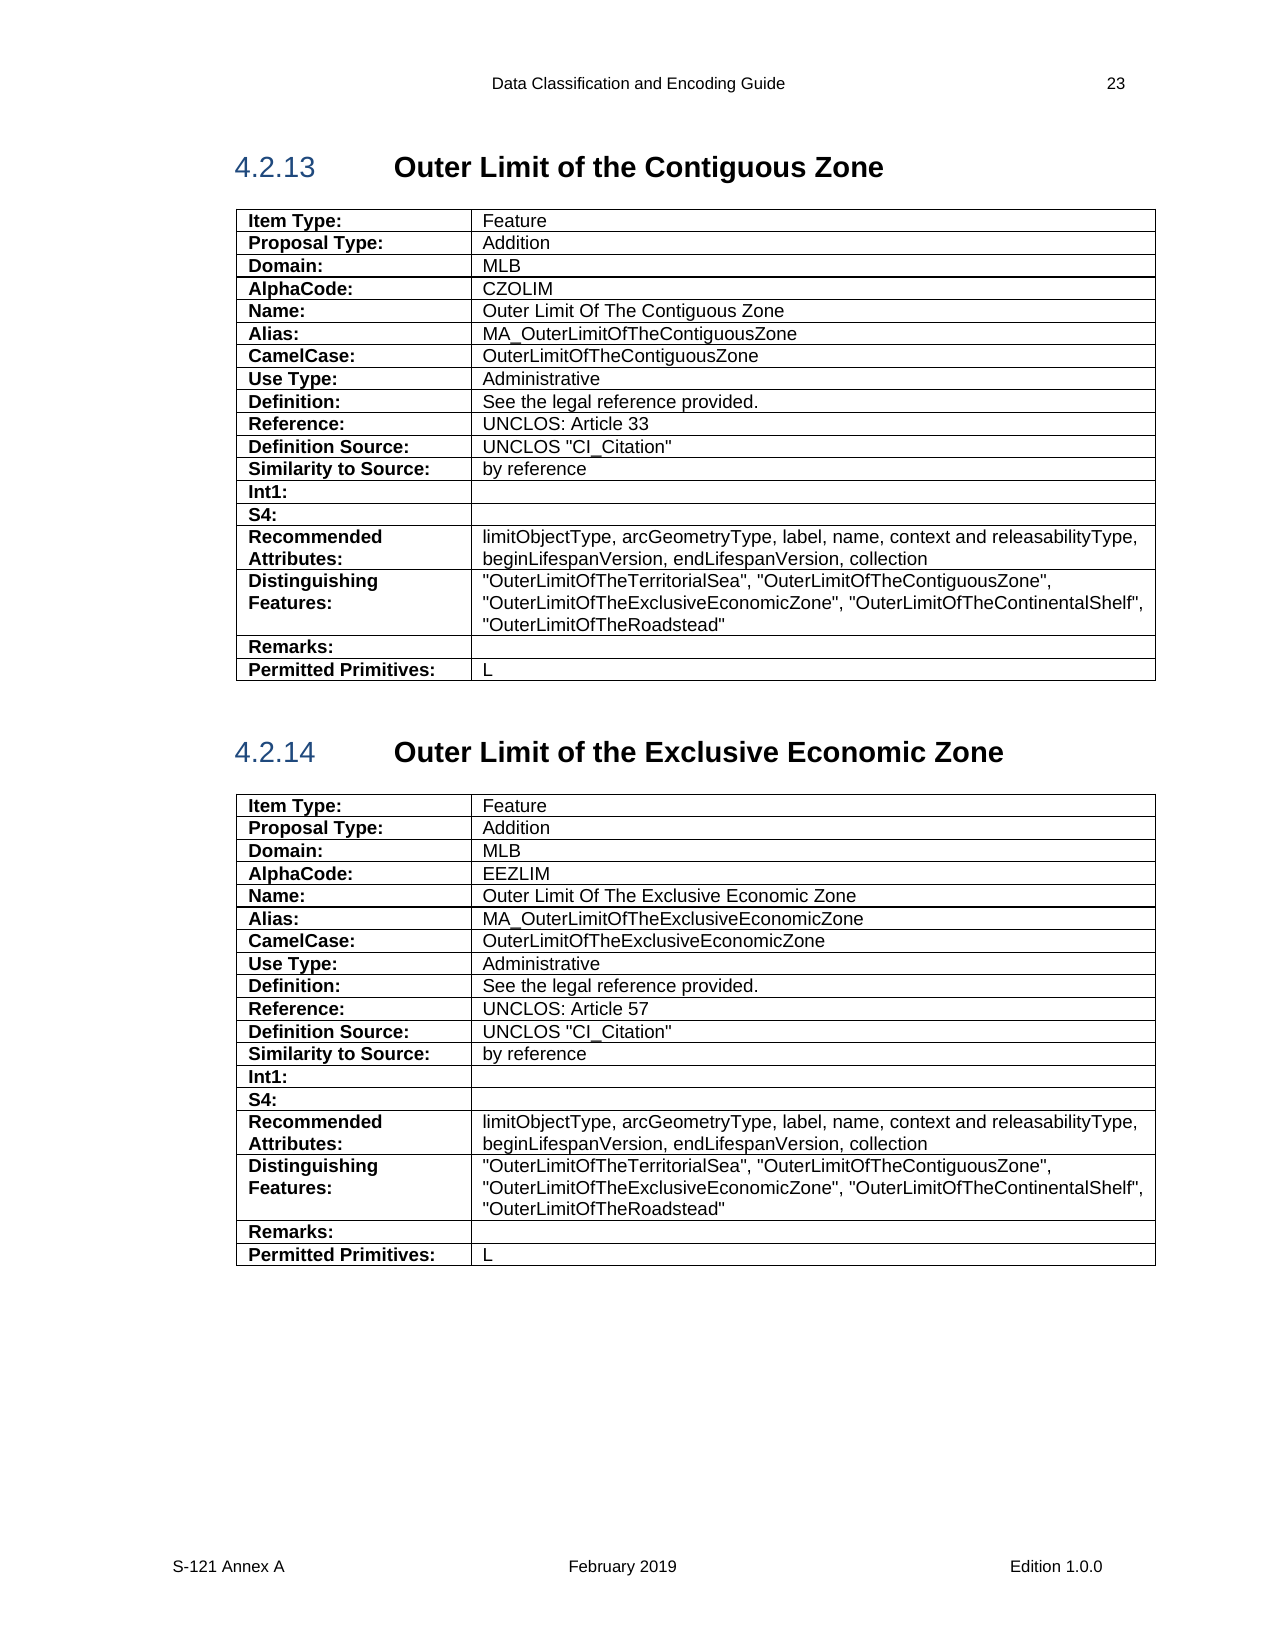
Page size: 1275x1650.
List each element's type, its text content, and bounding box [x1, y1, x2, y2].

table_cell Distinguishing Features: [237, 570, 471, 635]
table_cell Remarks: [237, 636, 471, 657]
table_cell Int1: [237, 1066, 471, 1087]
table_cell by reference [472, 1043, 1155, 1065]
table_cell Alias: [237, 908, 471, 929]
table_cell Definition: [237, 390, 471, 412]
table_cell AlphaCode: [237, 862, 471, 884]
table_cell Use Type: [237, 368, 471, 389]
table_cell Similarity to Source: [237, 1043, 471, 1065]
table_cell Outer Limit Of The Contiguous Zone [472, 300, 1155, 322]
table_cell [472, 1088, 1155, 1110]
table_cell Administrative [472, 953, 1155, 974]
table_cell AlphaCode: [237, 278, 471, 299]
table_cell OuterLimitOfTheExclusiveEconomicZone [472, 930, 1155, 952]
table_cell Permitted Primitives: [237, 1244, 471, 1265]
table_cell S4: [237, 1088, 471, 1110]
table_cell Addition [472, 817, 1155, 839]
table_cell Use Type: [237, 953, 471, 974]
table_cell Distinguishing Features: [237, 1155, 471, 1220]
table_header Item Type: [237, 795, 471, 816]
table_cell MLB [472, 840, 1155, 861]
table_cell Definition Source: [237, 1021, 471, 1042]
table_cell Reference: [237, 998, 471, 1019]
table_cell UNCLOS "CI_Citation" [472, 1021, 1155, 1042]
table_cell Administrative [472, 368, 1155, 389]
table_cell Proposal Type: [237, 817, 471, 839]
table_cell CamelCase: [237, 345, 471, 367]
table_cell S4: [237, 504, 471, 525]
table_cell limitObjectType, arcGeometryType, label, name, context and releasabilityType, beginLifespanVersion, endLifespanVersion, collection [472, 526, 1155, 569]
table_cell [472, 1066, 1155, 1087]
table_cell Proposal Type: [237, 232, 471, 254]
table_cell Definition Source: [237, 436, 471, 457]
table_cell MLB [472, 255, 1155, 276]
subtitle Outer Limit of the Contiguous Zone [234, 150, 1125, 183]
table_cell Outer Limit Of The Exclusive Economic Zone [472, 885, 1155, 906]
table_cell Permitted Primitives: [237, 659, 471, 680]
table_cell Similarity to Source: [237, 458, 471, 480]
table_cell Recommended Attributes: [237, 526, 471, 569]
table_cell Recommended Attributes: [237, 1111, 471, 1154]
table_cell EEZLIM [472, 862, 1155, 884]
table_cell UNCLOS: Article 33 [472, 413, 1155, 434]
table_cell CamelCase: [237, 930, 471, 952]
table_cell Definition: [237, 975, 471, 997]
table_cell MA_OuterLimitOfTheContiguousZone [472, 323, 1155, 344]
table_cell UNCLOS: Article 57 [472, 998, 1155, 1019]
table_cell Remarks: [237, 1221, 471, 1242]
table_cell [472, 1221, 1155, 1242]
table_cell by reference [472, 458, 1155, 480]
table_cell [472, 636, 1155, 657]
table_header Feature [472, 795, 1155, 816]
table_cell L [472, 659, 1155, 680]
table_cell Int1: [237, 481, 471, 502]
table_cell Reference: [237, 413, 471, 434]
table_cell Name: [237, 885, 471, 906]
table_header Feature [472, 210, 1155, 231]
table_cell Alias: [237, 323, 471, 344]
table_cell "OuterLimitOfTheTerritorialSea", "OuterLimitOfTheContiguousZone", "OuterLimitOfTheExclusiveEconomicZone", "OuterLimitOfTheContinentalShelf", "OuterLimitOfTheRoadstead" [472, 1155, 1155, 1220]
table_cell Domain: [237, 840, 471, 861]
table_cell CZOLIM [472, 278, 1155, 299]
subtitle Outer Limit of the Exclusive Economic Zone [234, 735, 1125, 768]
table_cell UNCLOS "CI_Citation" [472, 436, 1155, 457]
table_cell Addition [472, 232, 1155, 254]
table_cell [472, 481, 1155, 502]
table_cell Name: [237, 300, 471, 322]
table_cell See the legal reference provided. [472, 390, 1155, 412]
table_cell "OuterLimitOfTheTerritorialSea", "OuterLimitOfTheContiguousZone", "OuterLimitOfTheExclusiveEconomicZone", "OuterLimitOfTheContinentalShelf", "OuterLimitOfTheRoadstead" [472, 570, 1155, 635]
table_cell L [472, 1244, 1155, 1265]
table_cell limitObjectType, arcGeometryType, label, name, context and releasabilityType, beginLifespanVersion, endLifespanVersion, collection [472, 1111, 1155, 1154]
table_header Item Type: [237, 210, 471, 231]
table_cell OuterLimitOfTheContiguousZone [472, 345, 1155, 367]
table_cell MA_OuterLimitOfTheExclusiveEconomicZone [472, 908, 1155, 929]
table_cell See the legal reference provided. [472, 975, 1155, 997]
table_cell Domain: [237, 255, 471, 276]
table_cell [472, 504, 1155, 525]
